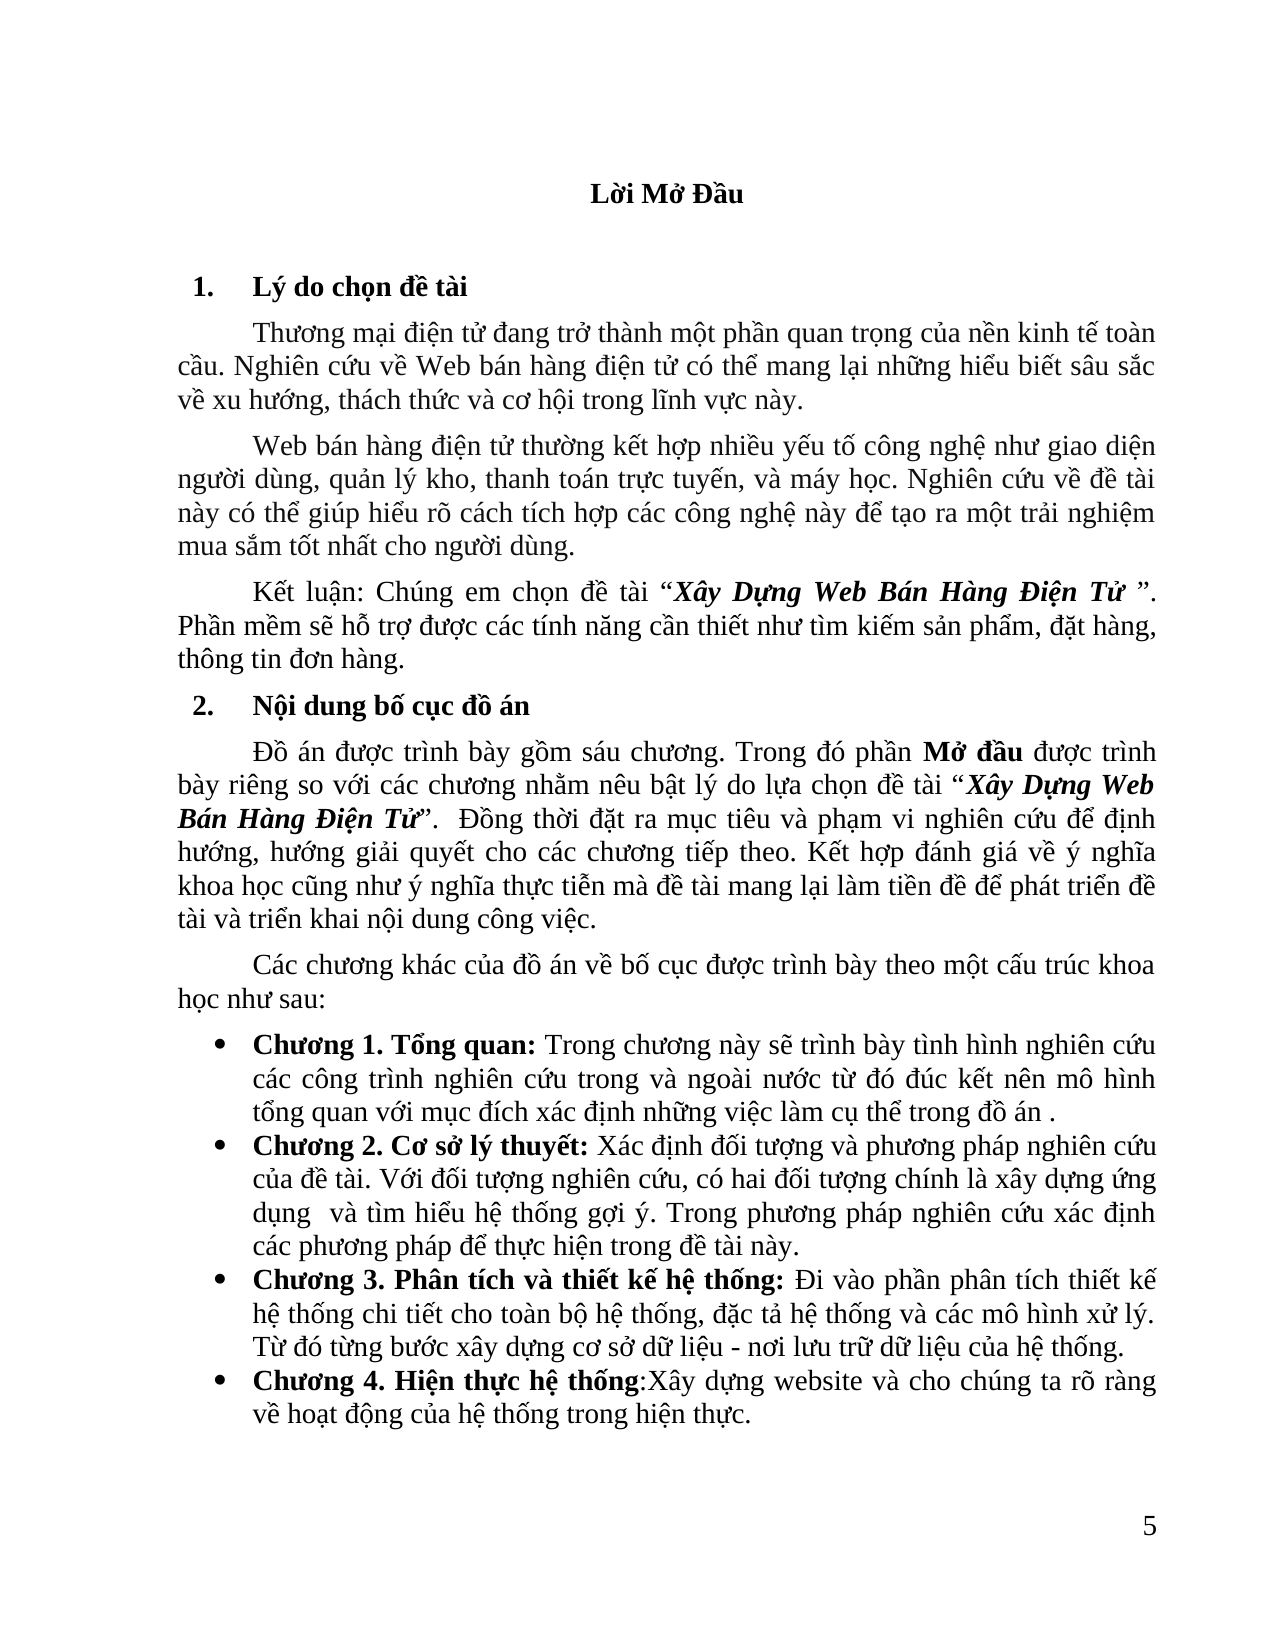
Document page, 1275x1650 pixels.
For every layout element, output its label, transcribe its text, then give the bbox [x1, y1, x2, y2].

text Web bán hàng điện tử thường kết hợp nhiều yếu tố công nghệ như giao diện người dùng, quản lý kho, thanh toán trực tuyến, và máy học. Nghiên cứu về đề tài này có thể giúp hiểu rõ cách tích hợp các công nghệ này để tạo ra một trải nghiệm mua sắm tốt nhất cho người dùng. [177, 428, 1157, 562]
text Đồ án được trình bày gồm sáu chương. Trong đó phần Mở đầu được trình bày riêng so với các chương nhằm nêu bật lý do lựa chọn đề tài “Xây Dựng Web Bán Hàng Điện Tử”. Đồng thời đặt ra mục tiêu và phạm vi nghiên cứu để định hướng, hướng giải quyết cho các chương tiếp theo. Kết hợp đánh giá về ý nghĩa khoa học cũng như ý nghĩa thực tiễn mà đề tài mang lại làm tiền đề để phát triển đề tài và triển khai nội dung công việc. [177, 734, 1157, 935]
text Thương mại điện tử đang trở thành một phần quan trọng của nền kinh tế toàn cầu. Nghiên cứu về Web bán hàng điện tử có thể mang lại những hiểu biết sâu sắc về xu hướng, thách thức và cơ hội trong lĩnh vực này. [177, 315, 1157, 415]
list Chương 2. Cơ sở lý thuyết: Xác định đối tượng và phương pháp nghiên cứu của đề tài. Với đối tượng nghiên cứu, có hai đối tượng chính là xây dựng ứng dụng và tìm hiểu hệ thống gợi ý. Trong phương pháp nghiên cứu xác định các phương pháp để thực hiện trong đề tài này. [215, 1128, 1157, 1262]
list Nội dung bố cục đồ án [192, 688, 1186, 721]
list Chương 1. Tổng quan: Trong chương này sẽ trình bày tình hình nghiên cứu các công trình nghiên cứu trong và ngoài nước từ đó đúc kết nên mô hình tổng quan với mục đích xác định những việc làm cụ thể trong đồ án . [215, 1027, 1157, 1128]
subtitle Lời Mở Đầu [177, 177, 1157, 210]
list Lý do chọn đề tài [192, 269, 1186, 302]
list Chương 3. Phân tích và thiết kế hệ thống: Đi vào phần phân tích thiết kế hệ thống chi tiết cho toàn bộ hệ thống, đặc tả hệ thống và các mô hình xử lý. Từ đó từng bước xây dựng cơ sở dữ liệu - nơi lưu trữ dữ liệu của hệ thống. [215, 1262, 1157, 1363]
text Kết luận: Chúng em chọn đề tài “Xây Dựng Web Bán Hàng Điện Tử ”. Phần mềm sẽ hỗ trợ được các tính năng cần thiết như tìm kiếm sản phẩm, đặt hàng, thông tin đơn hàng. [177, 574, 1157, 675]
text Các chương khác của đồ án về bố cục được trình bày theo một cấu trúc khoa học như sau: [177, 947, 1157, 1014]
list Chương 4. Hiện thực hệ thống:Xây dựng website và cho chúng ta rõ ràng về hoạt động của hệ thống trong hiện thực. [215, 1363, 1157, 1430]
